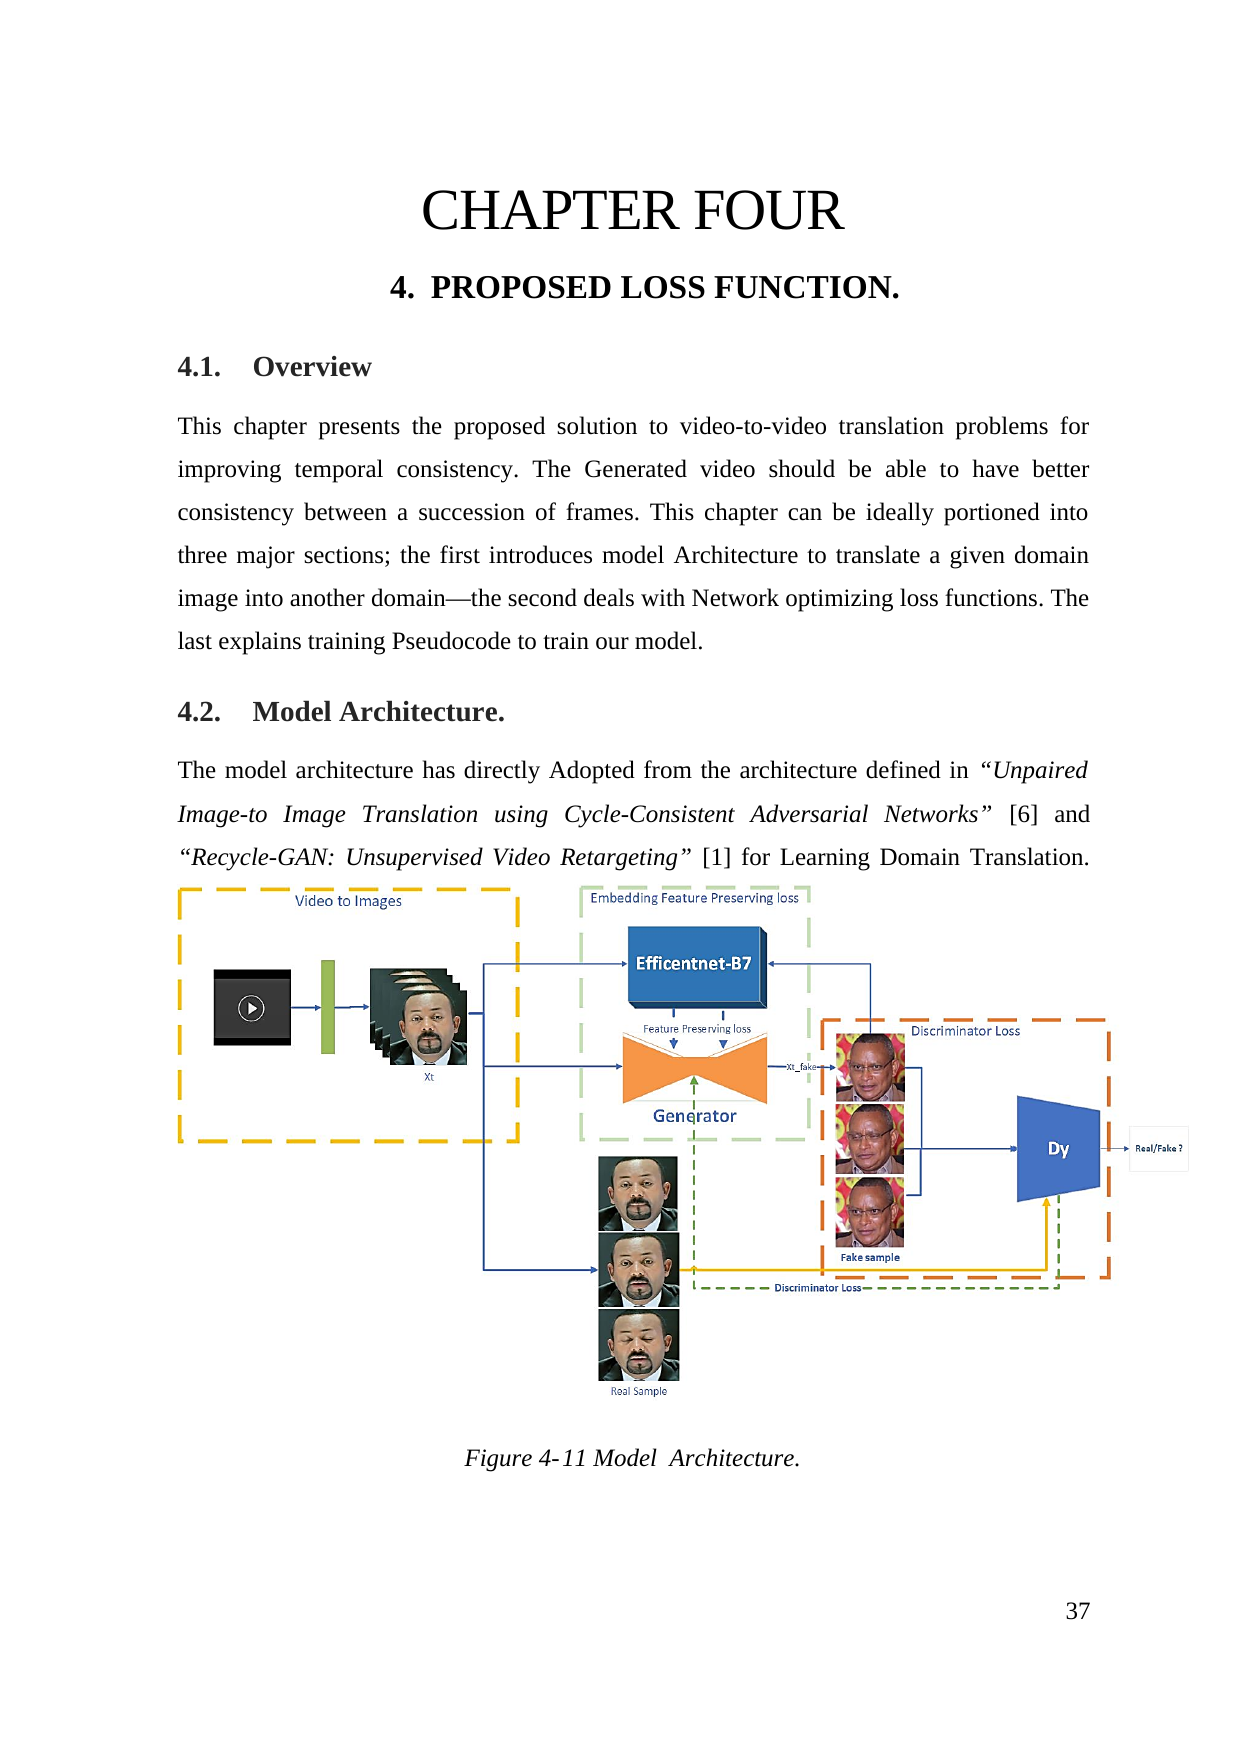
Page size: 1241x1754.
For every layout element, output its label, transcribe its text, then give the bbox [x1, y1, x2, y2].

text This chapter presents the proposed solution to video-to-video translation problems for improving temporal consistency. The Generated video should be able to have better consistency between a succession of frames. This chapter can be ideally portioned into three major sections; the first introduces model Architecture to translate a given domain image into another domain—the second deals with Network optimizing loss functions. The last explains training Pseudocode to train our model. [177, 411, 1090, 655]
title CHAPTER FOUR [177, 175, 1090, 242]
picture [177, 884, 1189, 1404]
subtitle Overview [177, 349, 1090, 383]
subtitle Model Architecture. [177, 694, 1090, 728]
text The model architecture has directly Adopted from the architecture defined in “Unpaired Image-to Image Translation using Cycle-Consistent Adversarial Networks” [6] and “Recycle-GAN: Unsupervised Video Retargeting” [1] for Learning Domain Translation. [177, 756, 1090, 884]
subtitle Proposed loss function. [177, 267, 1113, 305]
